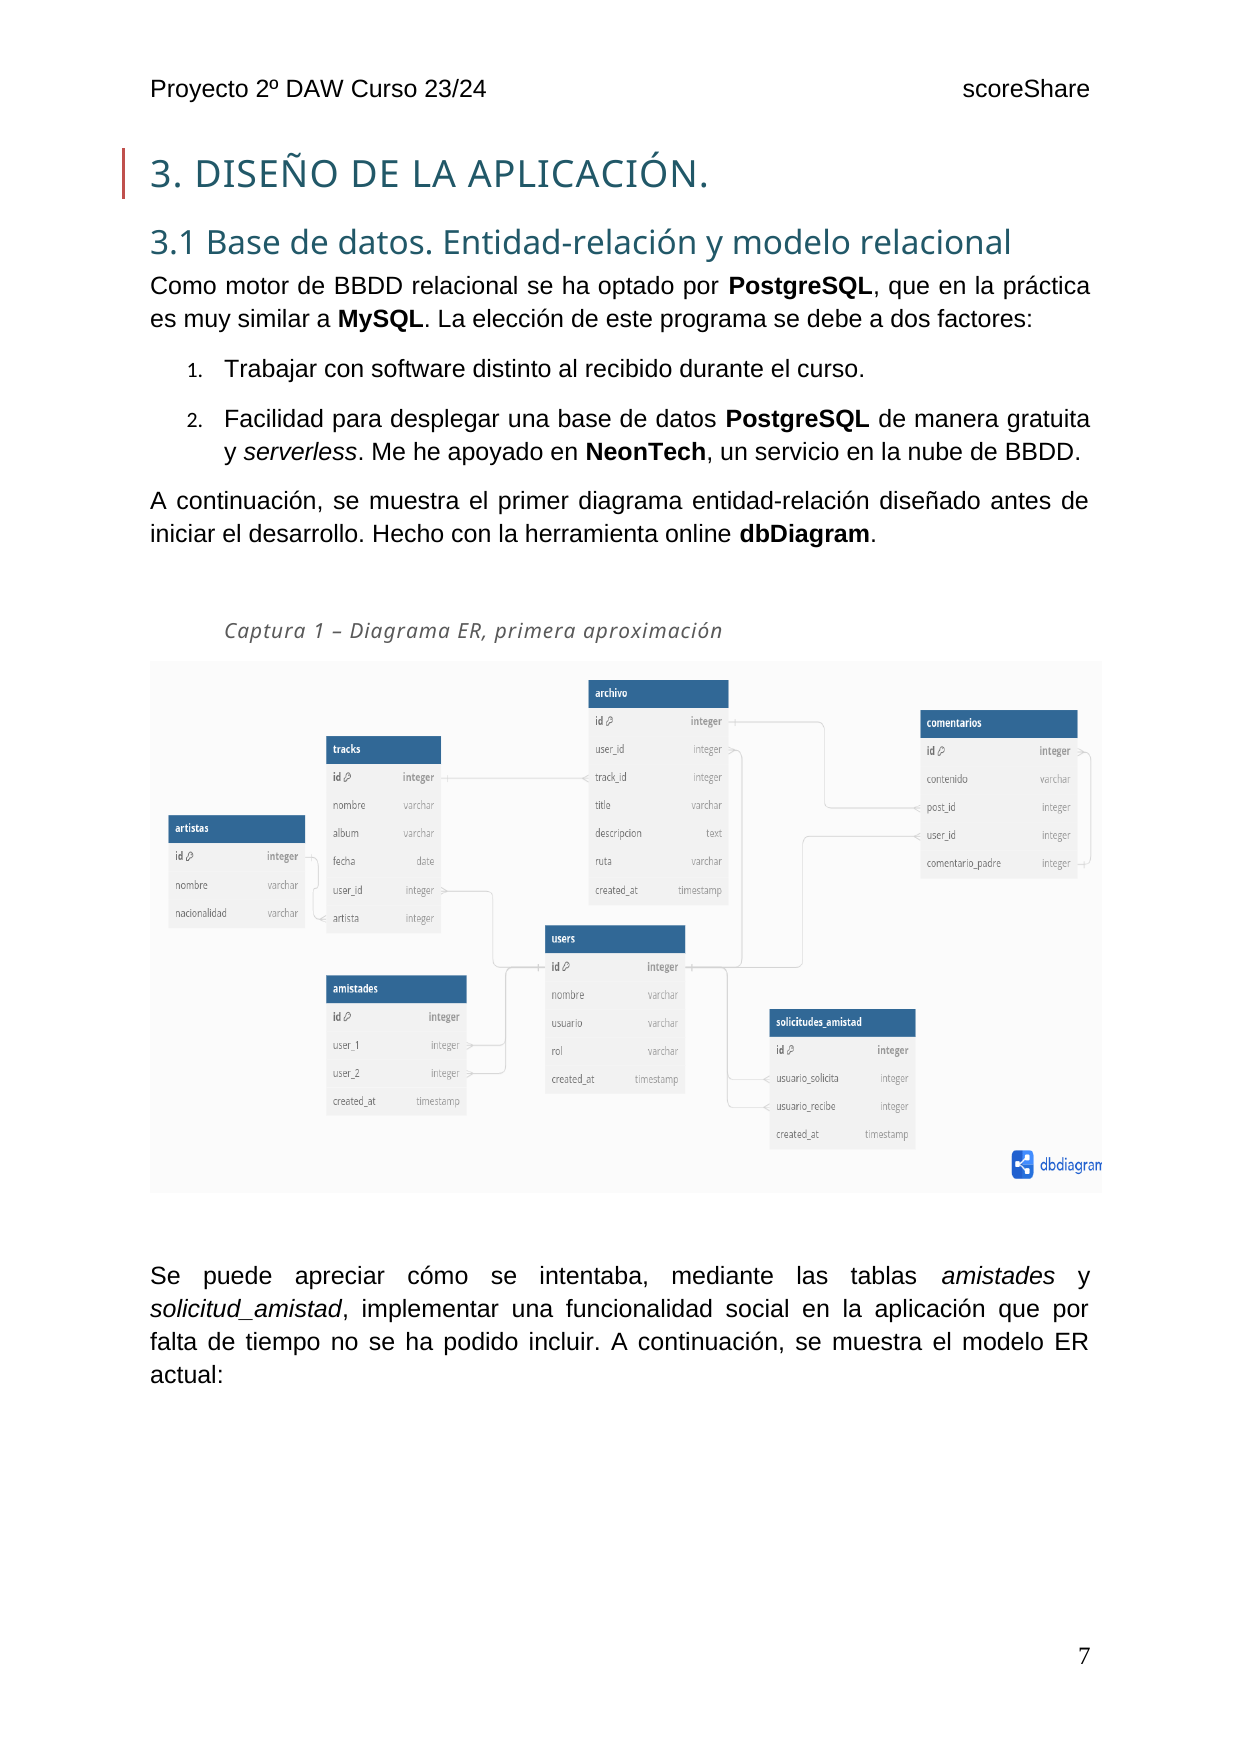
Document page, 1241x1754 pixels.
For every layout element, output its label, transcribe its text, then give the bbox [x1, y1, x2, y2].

subtitle 3. Diseño de la aplicación. [150, 148, 1090, 199]
list Trabajar con software distinto al recibido durante el curso. [186, 354, 1090, 383]
list Facilidad para desplegar una base de datos PostgreSQL de manera gratuita y serverless. Me he apoyado en NeonTech, un servicio en la nube de BBDD. [186, 403, 1090, 465]
picture [150, 661, 1102, 1193]
text Captura 1 – Diagrama ER, primera aproximación [224, 616, 1090, 645]
subtitle 3.1 Base de datos. Entidad-relación y modelo relacional [150, 219, 1090, 264]
text A continuación, se muestra el primer diagrama entidad-relación diseñado antes de iniciar el desarrollo. Hecho con la herramienta online dbDiagram. [150, 486, 1090, 548]
text Como motor de BBDD relacional se ha optado por PostgreSQL, que en la práctica es muy similar a MySQL. La elección de este programa se debe a dos factores: [150, 271, 1090, 333]
text Se puede apreciar cómo se intentaba, mediante las tablas amistades y solicitud_amistad, implementar una funcionalidad social en la aplicación que por falta de tiempo no se ha podido incluir. A continuación, se muestra el modelo ER actual: [150, 1261, 1090, 1388]
